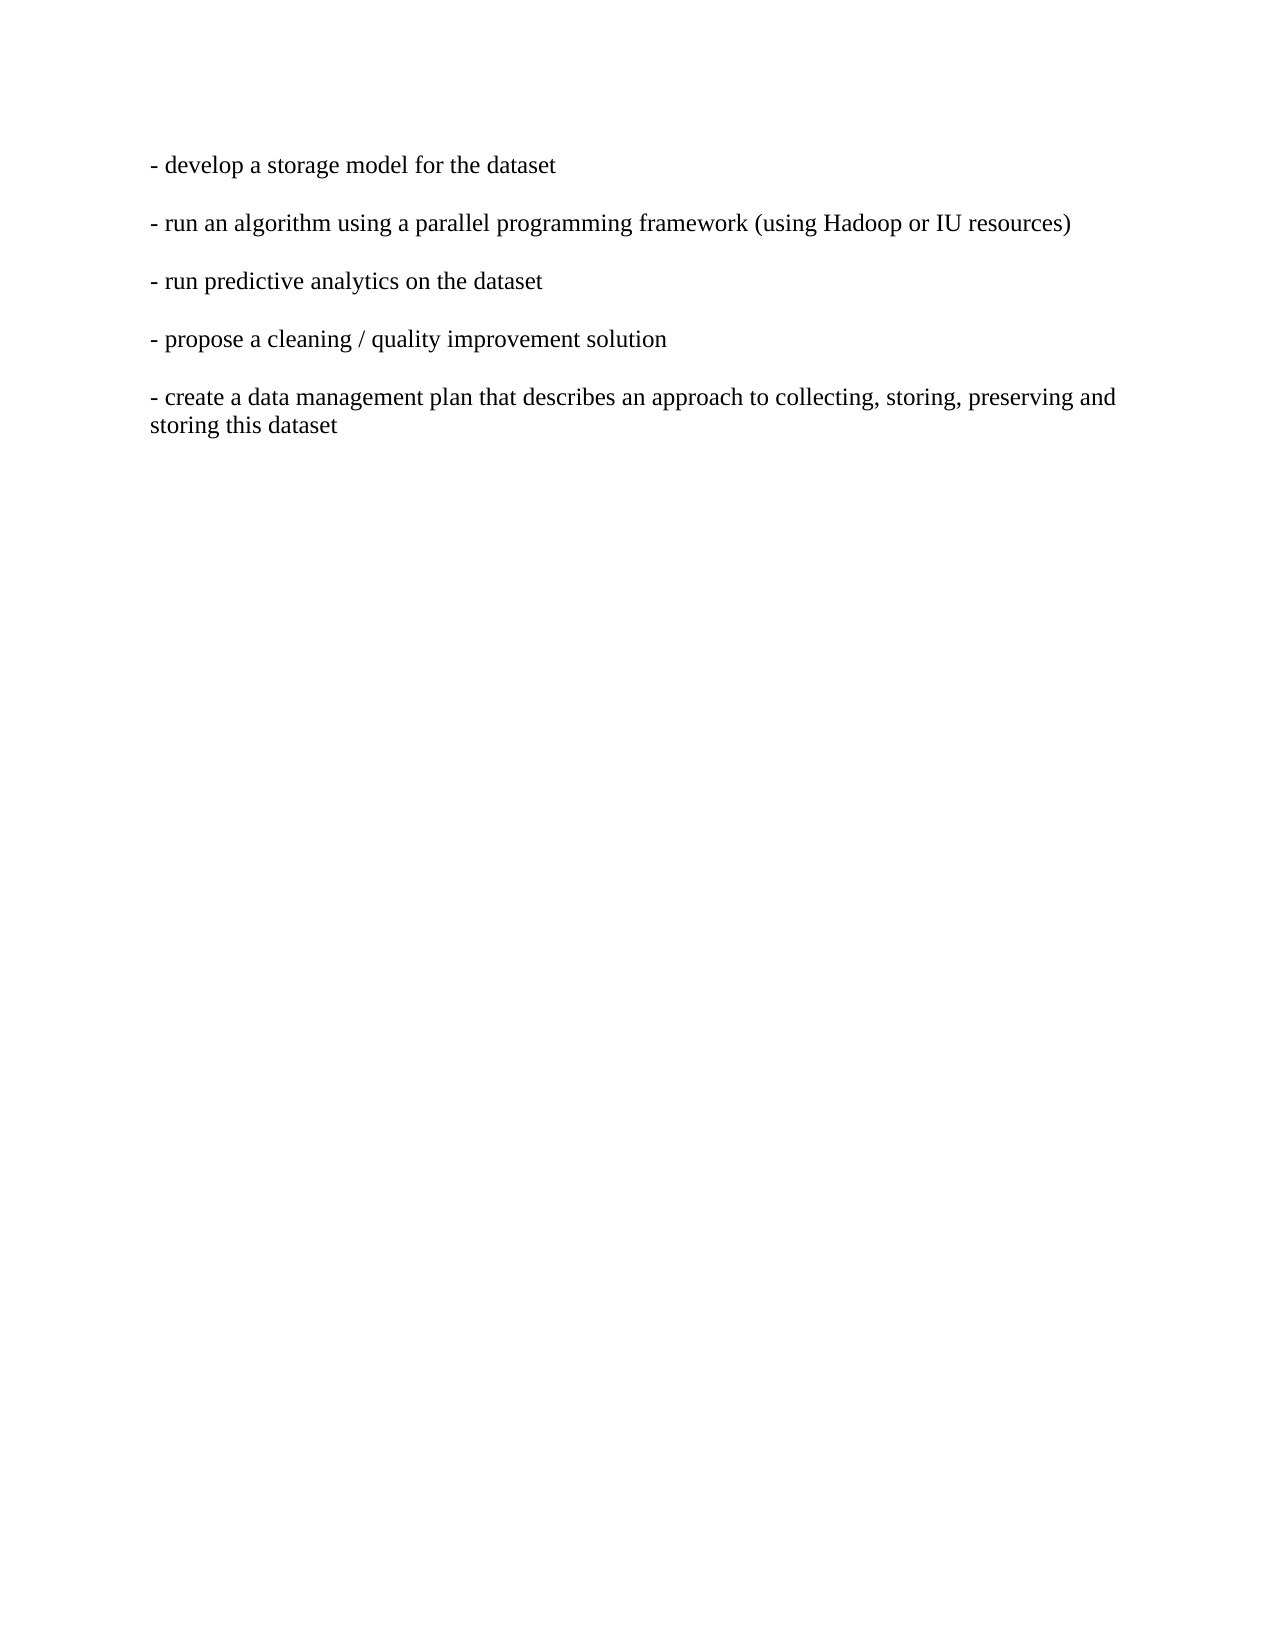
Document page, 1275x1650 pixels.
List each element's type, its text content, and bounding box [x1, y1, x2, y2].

text - develop a storage model for the dataset [150, 150, 1125, 179]
text - run predictive analytics on the dataset [150, 266, 1125, 294]
text - create a data management plan that describes an approach to collecting, storing, preserving and storing this dataset [150, 382, 1125, 439]
text - run an algorithm using a parallel programming framework (using Hadoop or IU resources) [150, 208, 1125, 237]
text - propose a cleaning / quality improvement solution [150, 324, 1125, 352]
